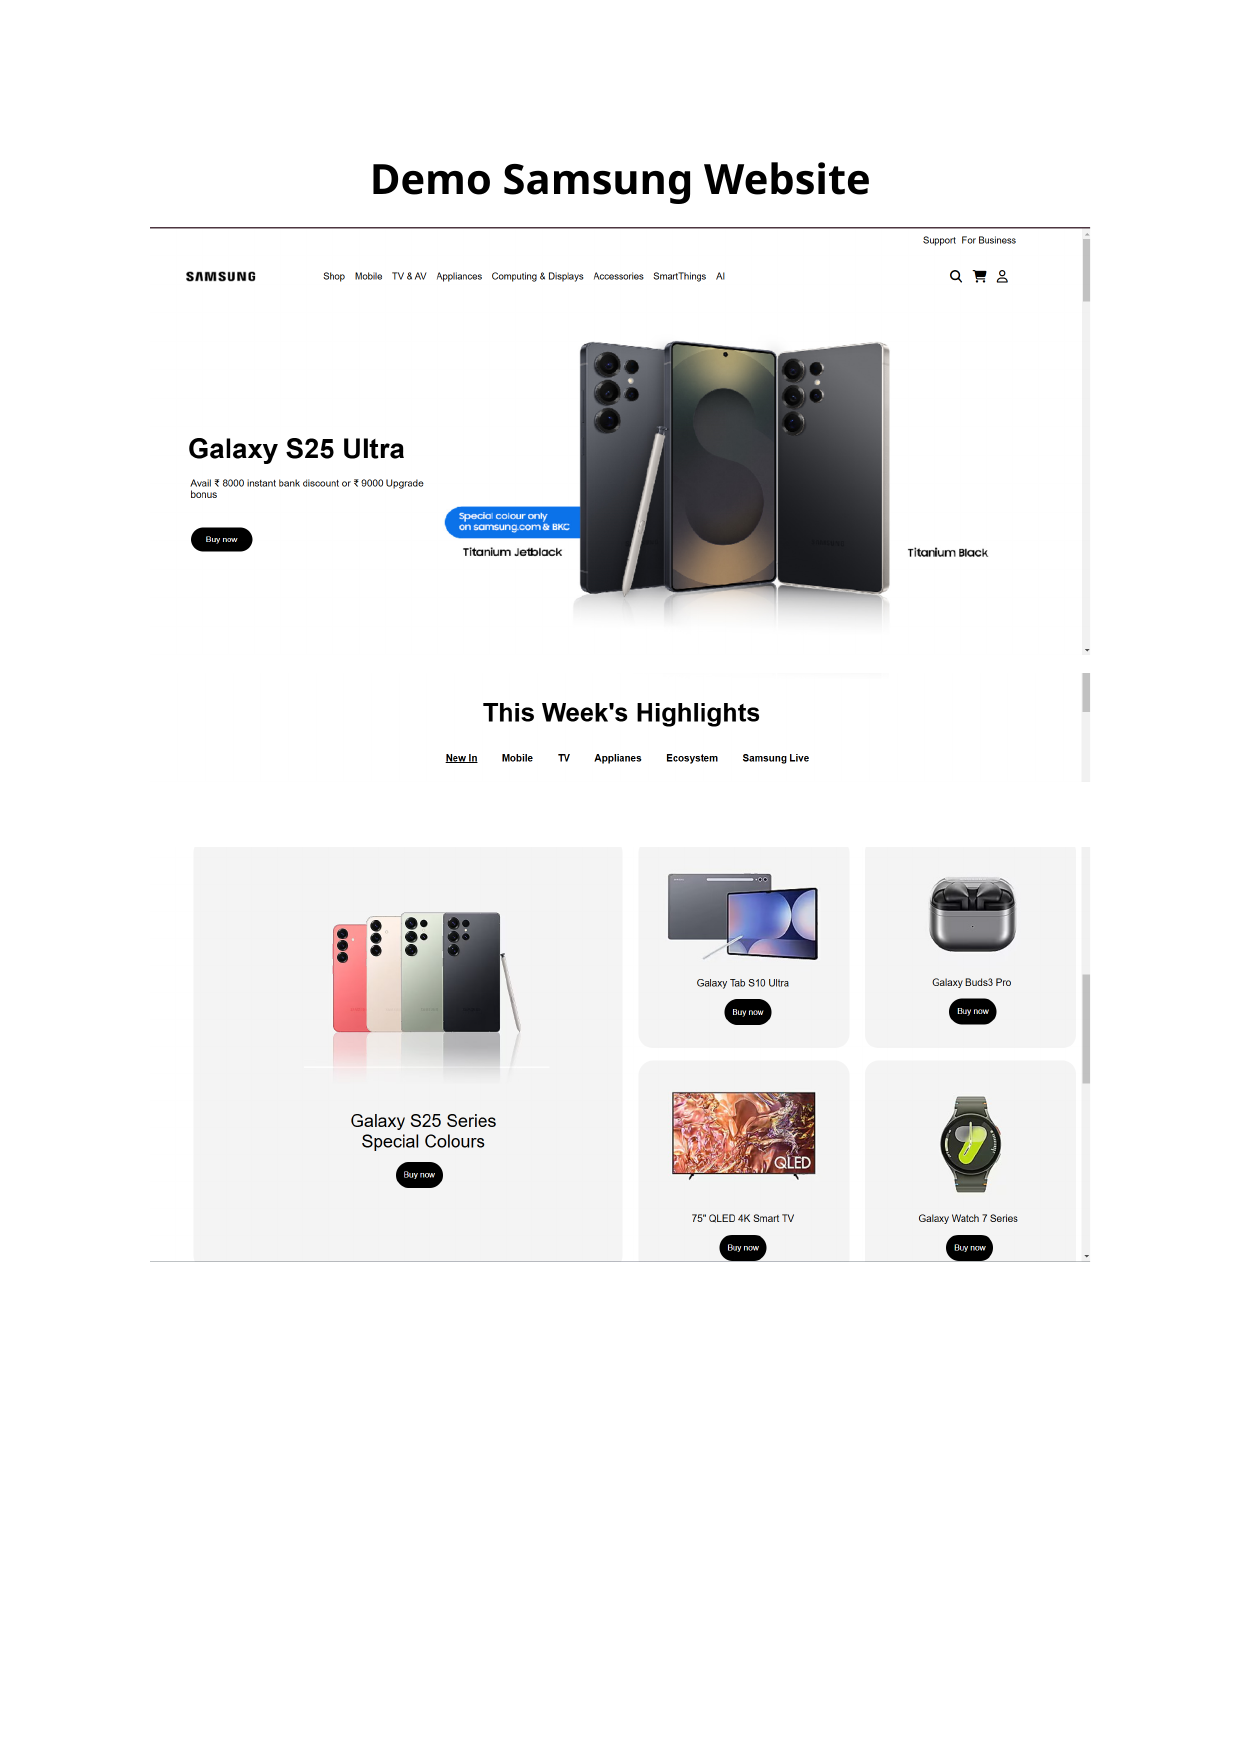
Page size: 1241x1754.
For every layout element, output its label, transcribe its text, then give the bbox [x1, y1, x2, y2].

picture [150, 673, 1091, 782]
text Demo Samsung Website [150, 150, 1090, 207]
picture [150, 847, 1091, 1262]
picture [150, 227, 1091, 655]
